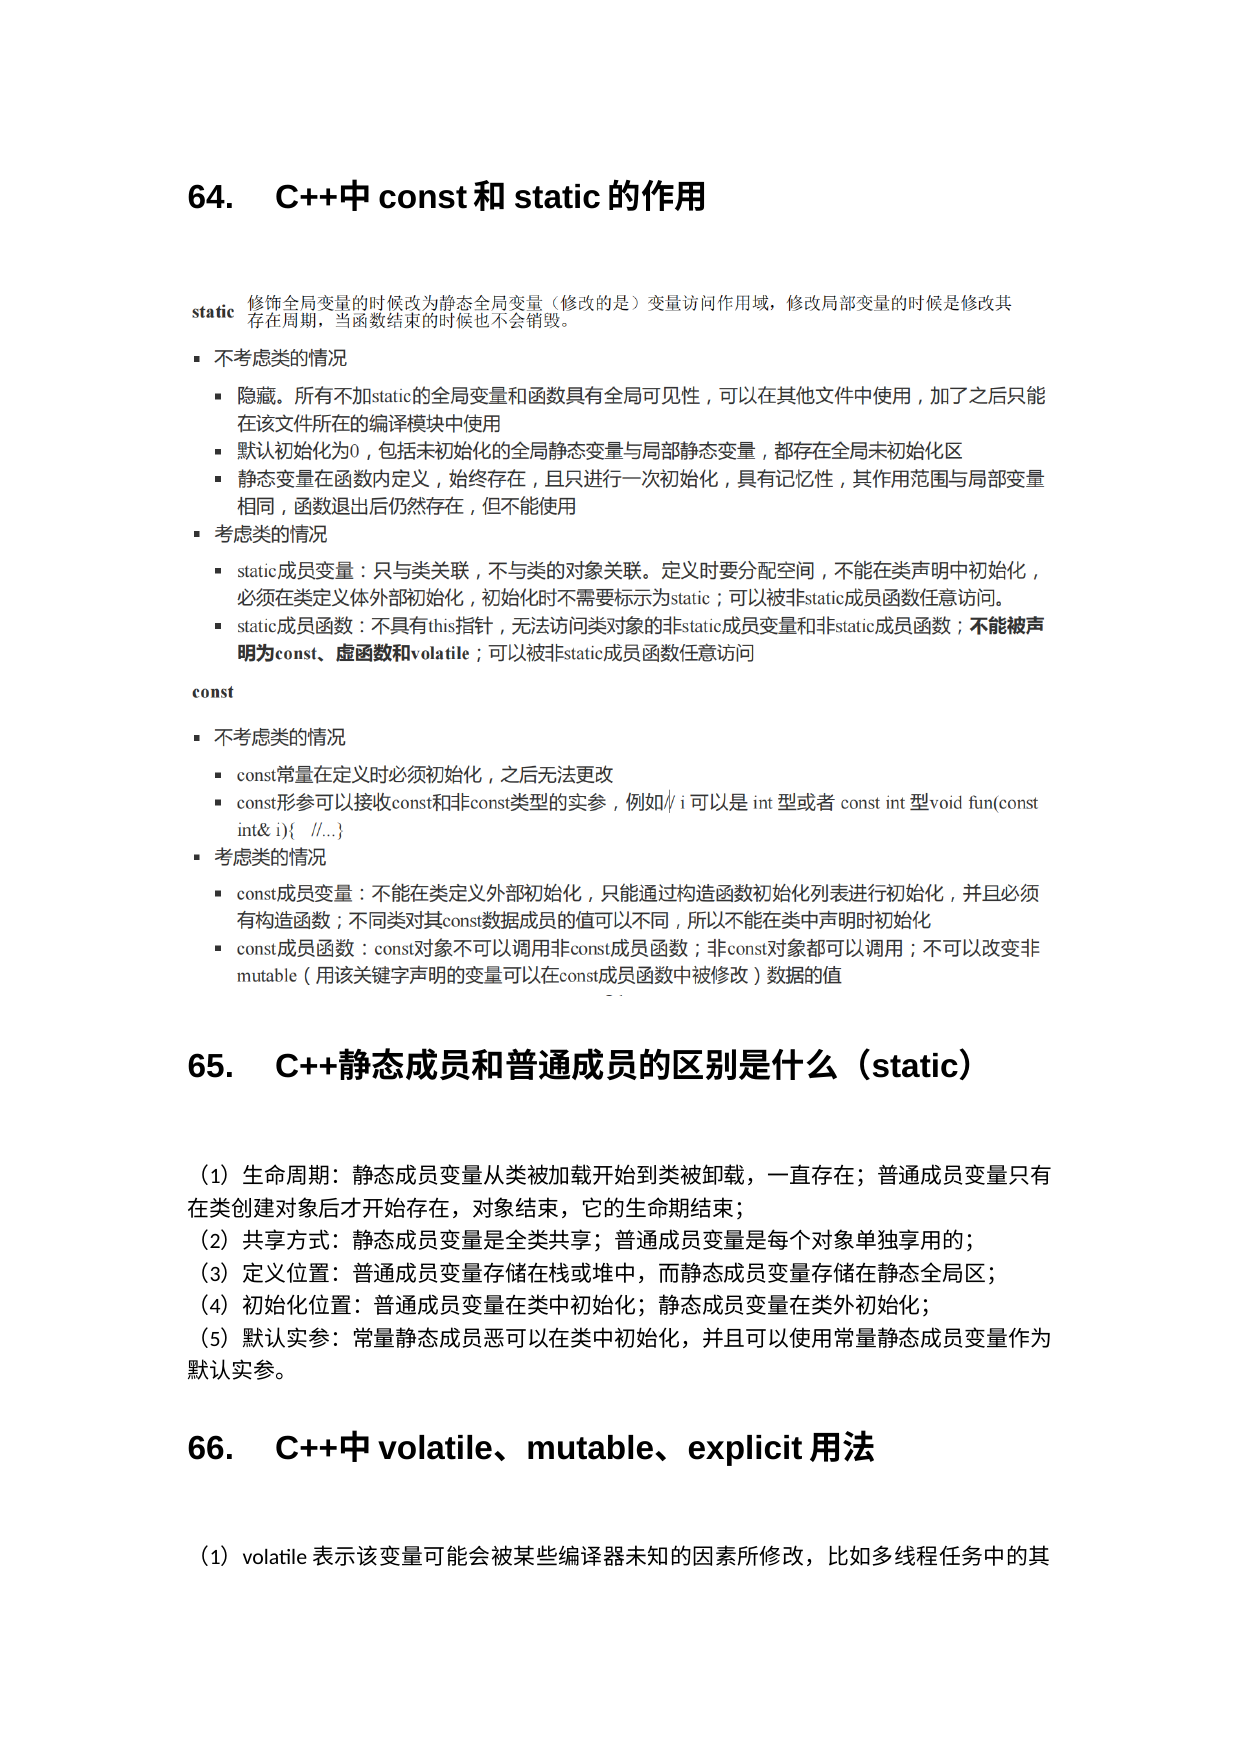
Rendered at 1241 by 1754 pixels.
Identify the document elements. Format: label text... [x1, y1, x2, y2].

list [187, 1539, 1053, 1571]
subtitle C++静态成员和普通成员的区别是什么（static） [187, 1031, 1053, 1096]
text （1）生命周期：静态成员变量从类被加载开始到类被卸载，一直存在；普通成员变量只有在类创建对象后才开始存在，对象结束，它的生命期结束； [187, 1158, 1053, 1223]
subtitle C++中volatile、mutable、explicit用法 [187, 1412, 1053, 1477]
subtitle C++中const和static的作用 [187, 162, 1053, 227]
text （3）定义位置：普通成员变量存储在栈或堆中，而静态成员变量存储在静态全局区； [187, 1255, 1053, 1288]
text （5）默认实参：常量静态成员恶可以在类中初始化，并且可以使用常量静态成员变量作为默认实参。 [187, 1320, 1053, 1385]
text （2）共享方式：静态成员变量是全类共享；普通成员变量是每个对象单独享用的； [187, 1223, 1053, 1255]
text （4）初始化位置：普通成员变量在类中初始化；静态成员变量在类外初始化； [187, 1288, 1053, 1320]
picture [187, 678, 1052, 996]
picture [187, 288, 1052, 670]
